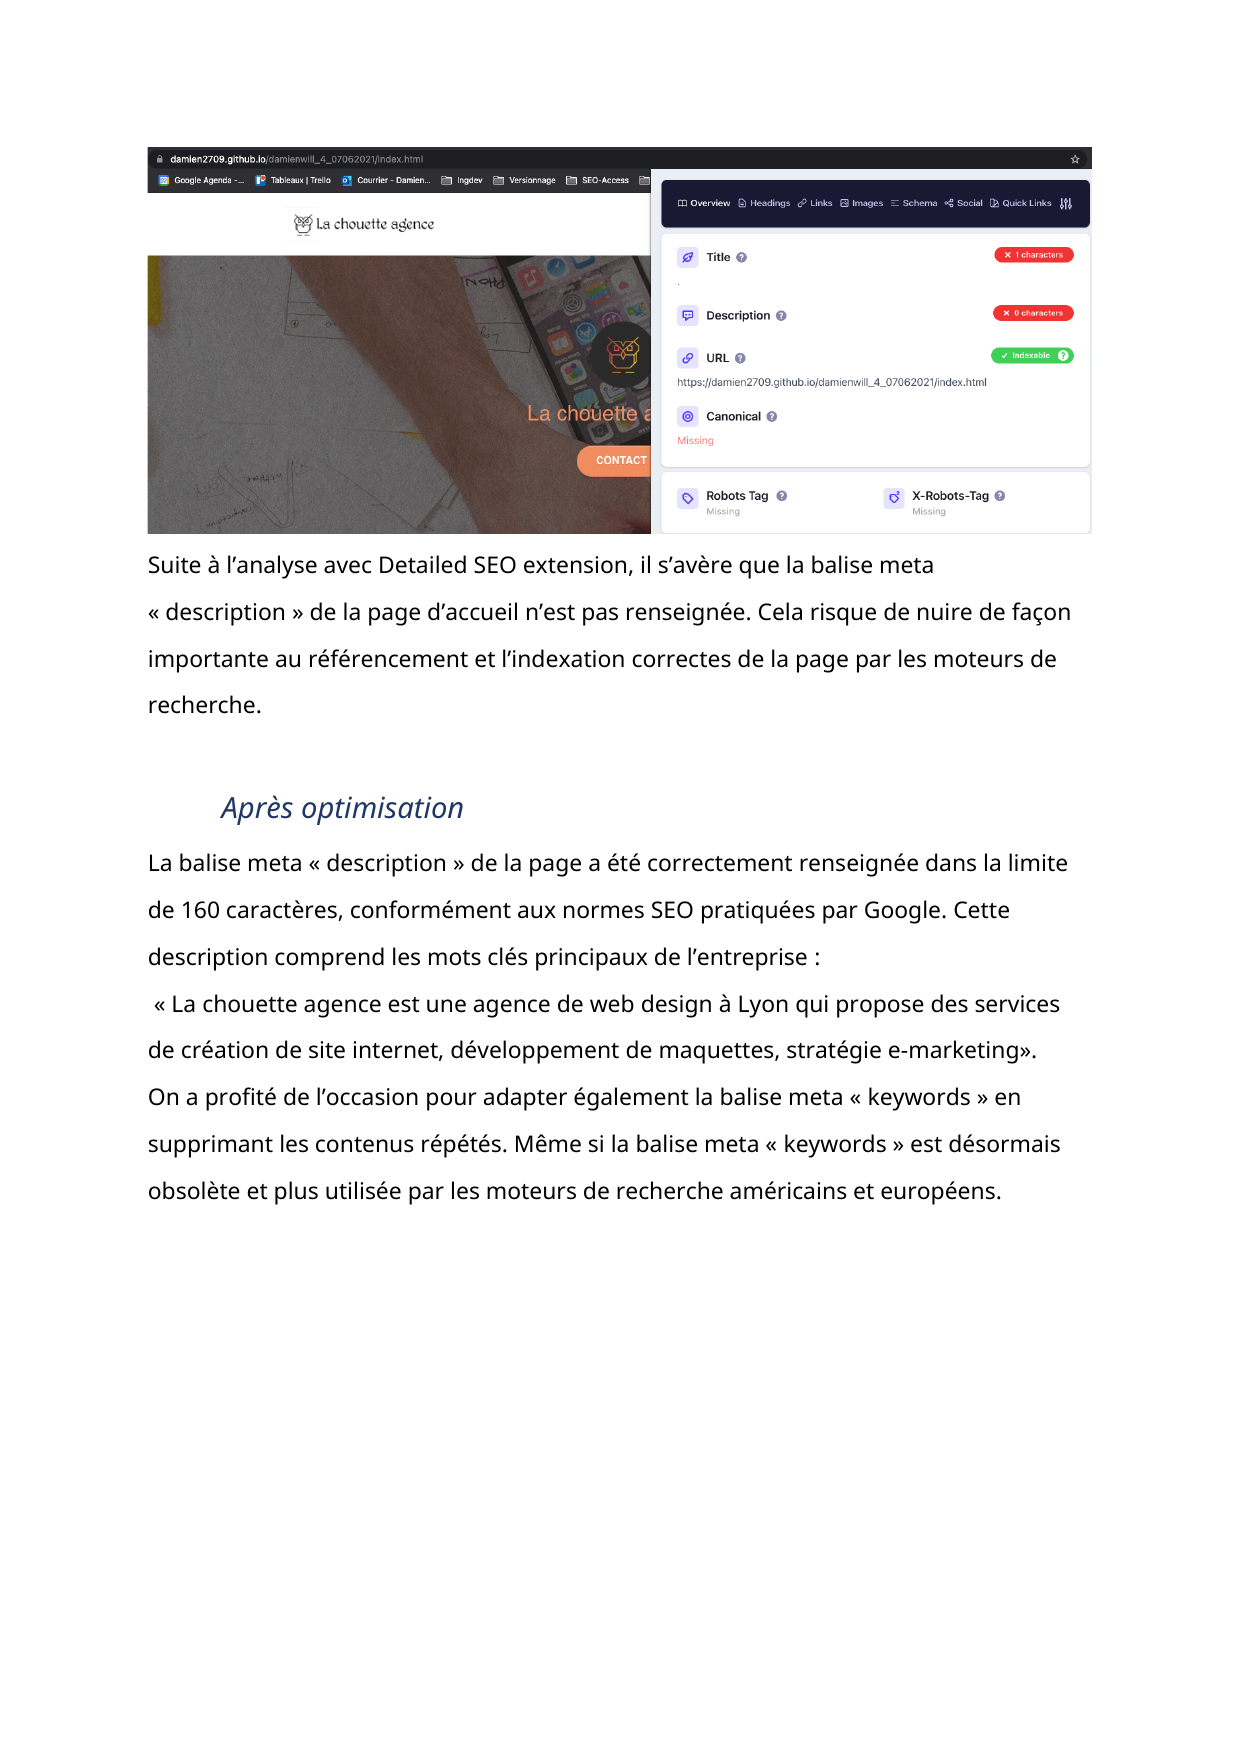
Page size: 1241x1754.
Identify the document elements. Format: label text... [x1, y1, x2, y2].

text La balise meta « description » de la page a été correctement renseignée dans la limite de 160 caractères, conformément aux normes SEO pratiquées par Google. Cette description comprend les mots clés principaux de l’entreprise : [148, 847, 1093, 972]
subtitle Après optimisation [221, 787, 1093, 827]
text « La chouette agence est une agence de web design à Lyon qui propose des services de création de site internet, développement de maquettes, stratégie e-marketing». [148, 987, 1093, 1066]
text Suite à l’analyse avec Detailed SEO extension, il s’avère que la balise meta « description » de la page d’accueil n’est pas renseignée. Cela risque de nuire de façon importante au référencement et l’indexation correctes de la page par les moteurs de recherche. [148, 549, 1093, 721]
picture [147, 147, 1092, 534]
text On a profité de l’occasion pour adapter également la balise meta « keywords » en supprimant les contenus répétés. Même si la balise meta « keywords » est désormais obsolète et plus utilisée par les moteurs de recherche américains et européens. [148, 1081, 1093, 1206]
